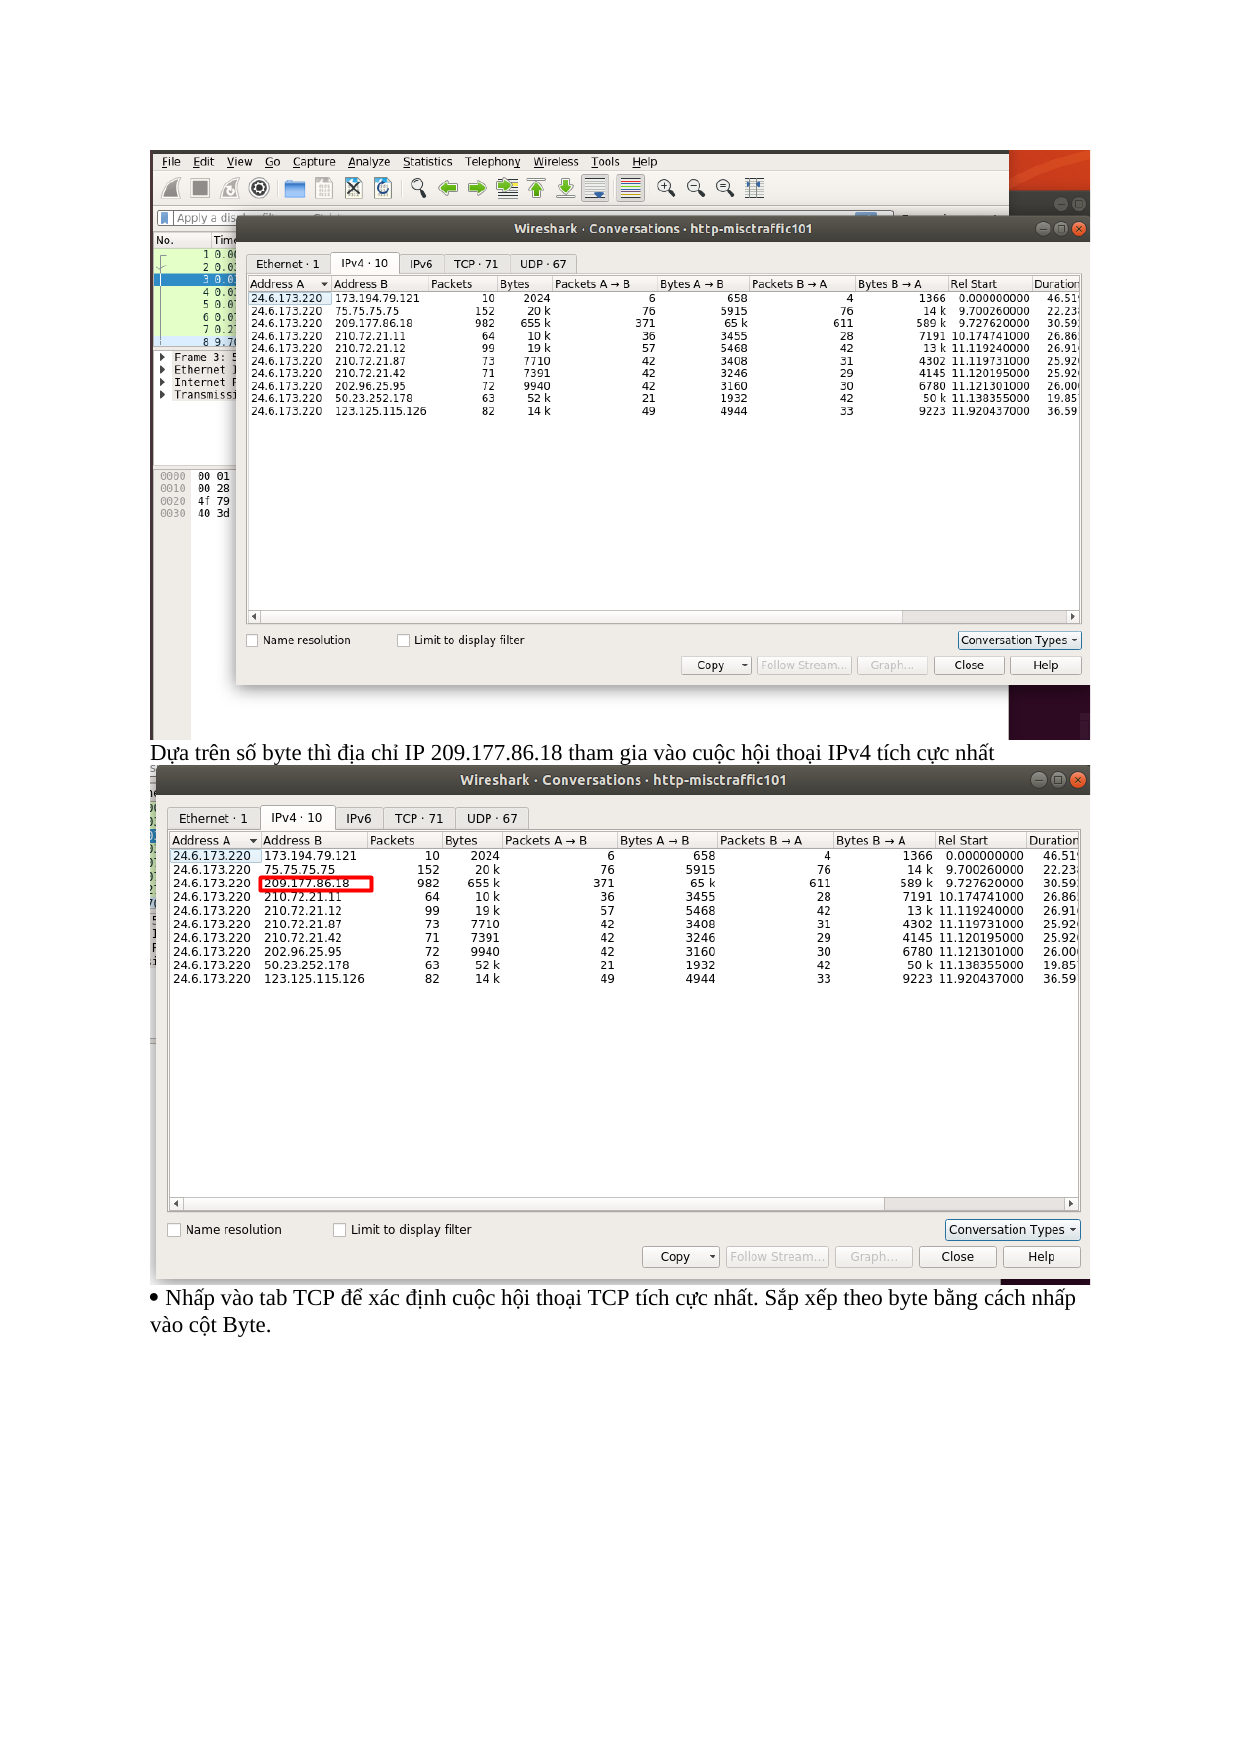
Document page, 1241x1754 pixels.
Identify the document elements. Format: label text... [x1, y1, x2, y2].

picture [150, 150, 1091, 740]
text Dựa trên số byte thì địa chỉ IP 209.177.86.18 tham gia vào cuộc hội thoại IPv4 tích cực nhất [150, 740, 1090, 765]
picture [150, 765, 1091, 1285]
text Nhấp vào tab TCP để xác định cuộc hội thoại TCP tích cực nhất. Sắp xếp theo byte bằng cách nhấp vào cột Byte. [150, 1285, 1090, 1337]
